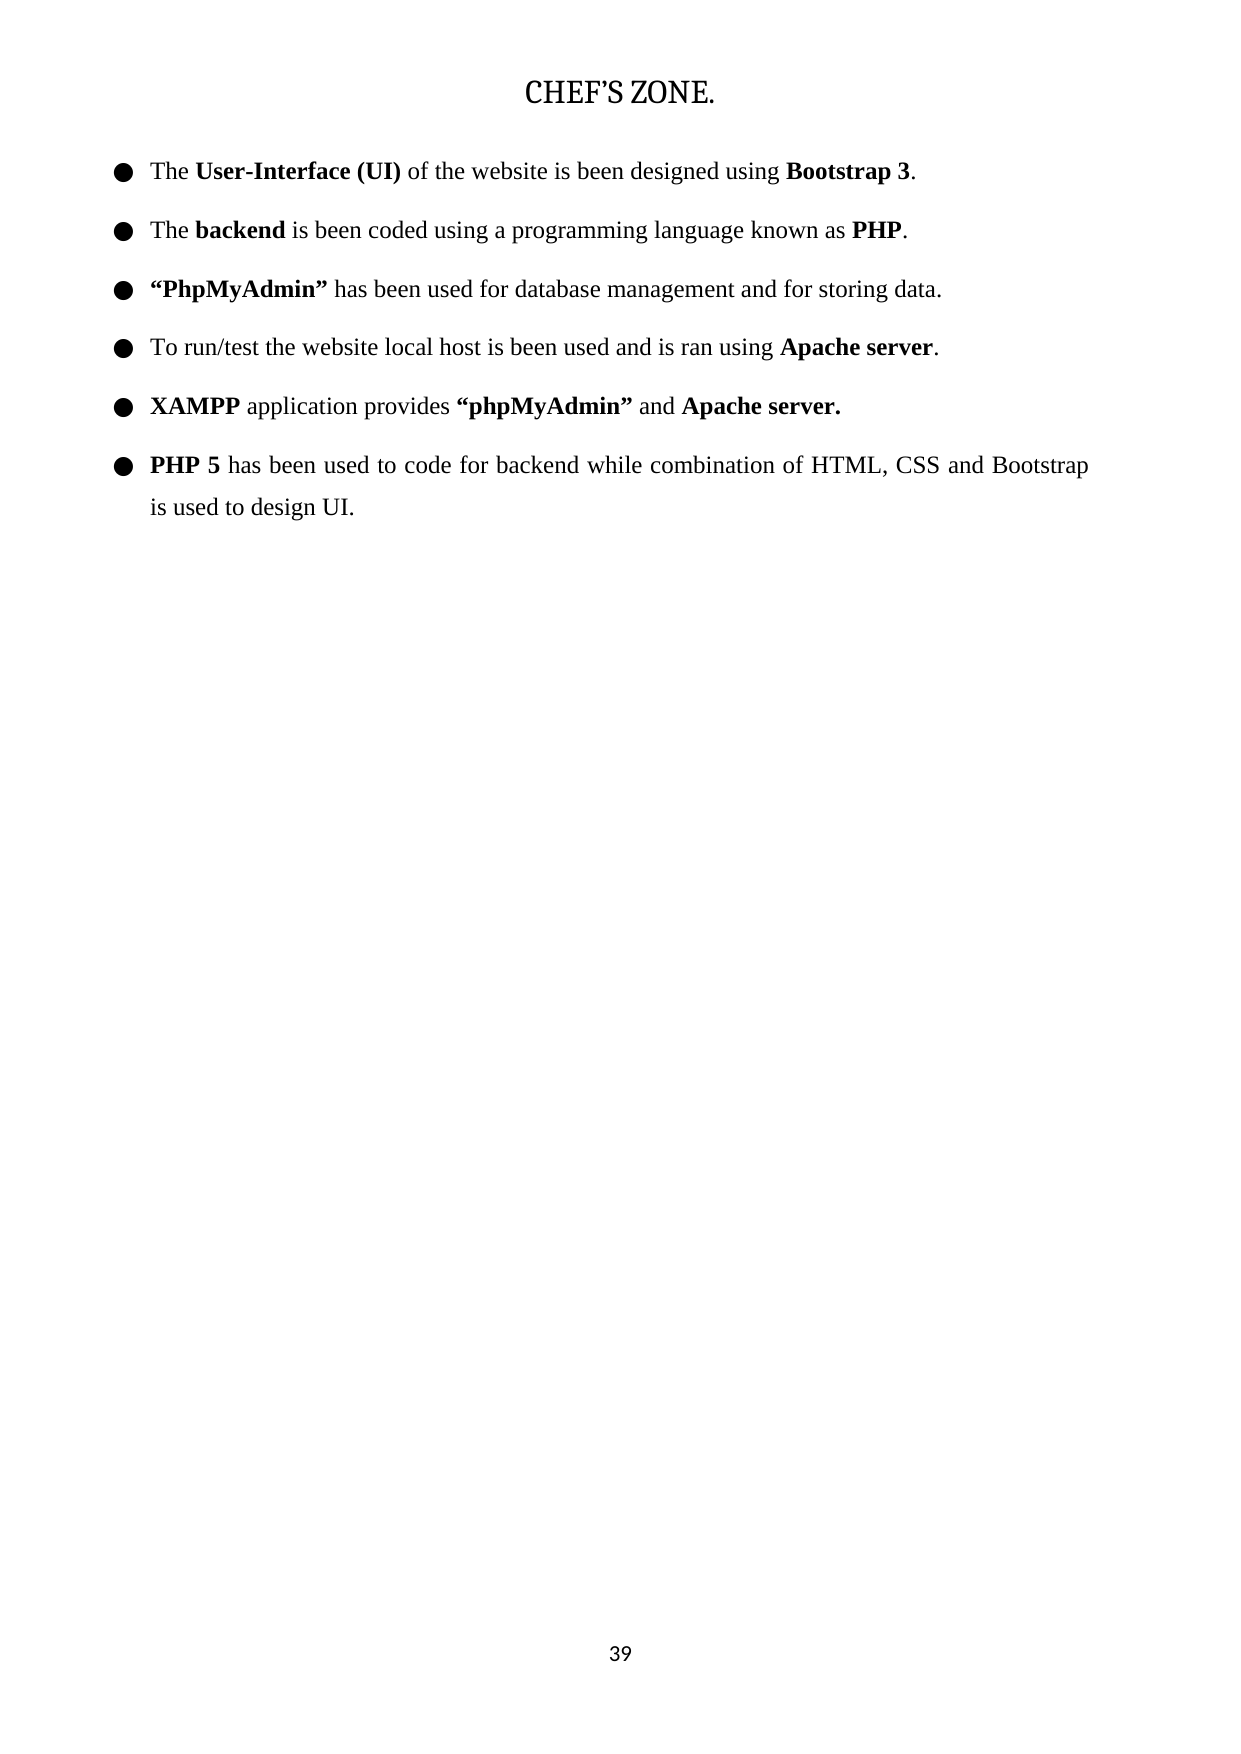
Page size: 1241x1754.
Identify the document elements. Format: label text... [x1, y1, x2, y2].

list PHP 5 has been used to code for backend while combination of HTML, CSS and Bootstrap is used to design UI. [112, 437, 1090, 521]
list XAMPP application provides “phpMyAdmin” and Apache server. [112, 378, 1090, 429]
list “PhpMyAdmin” has been used for database management and for storing data. [112, 260, 1090, 311]
list The backend is been coded using a programming language known as PHP. [112, 201, 1090, 252]
list The User-Interface (UI) of the website is been designed using Bootstrap 3. [112, 142, 1090, 193]
list To run/test the website local host is been used and is ran using Apache server. [112, 319, 1090, 370]
